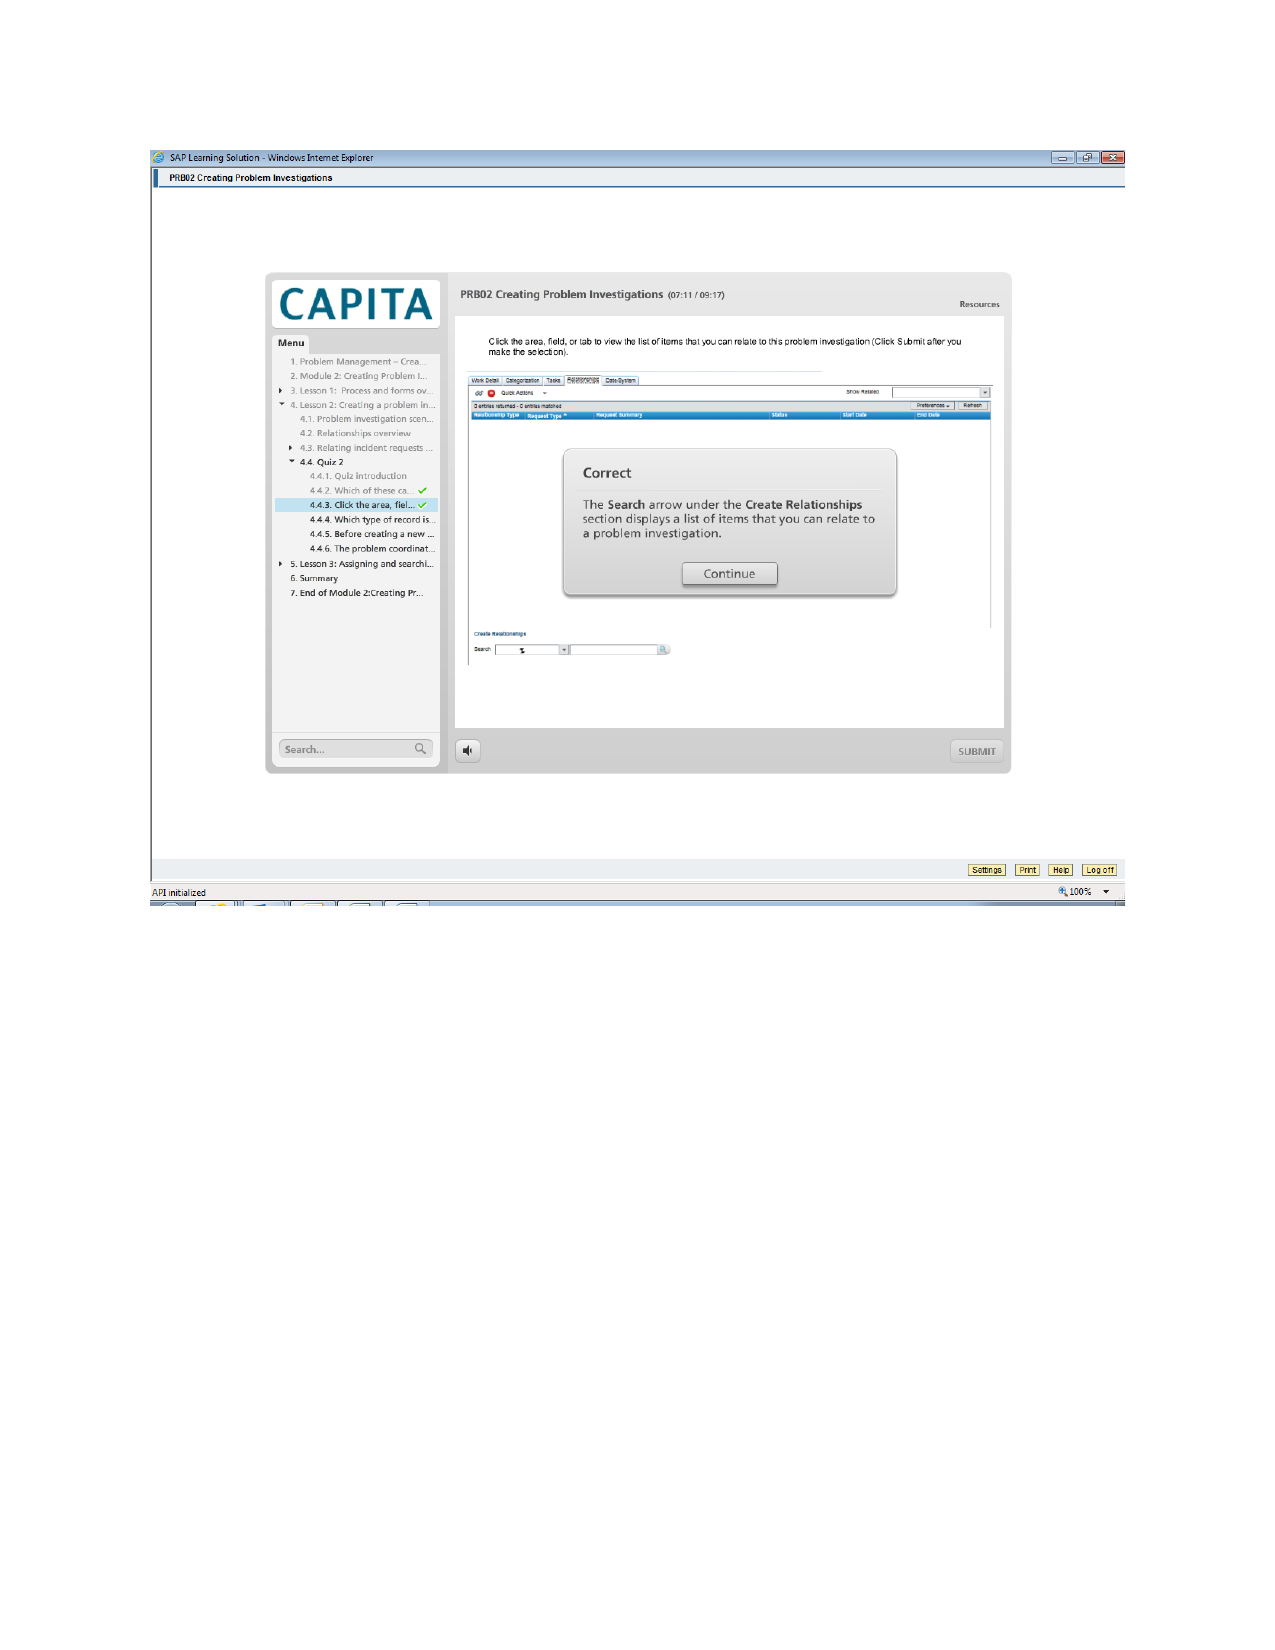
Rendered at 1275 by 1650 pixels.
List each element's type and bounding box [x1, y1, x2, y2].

picture [150, 150, 1125, 906]
